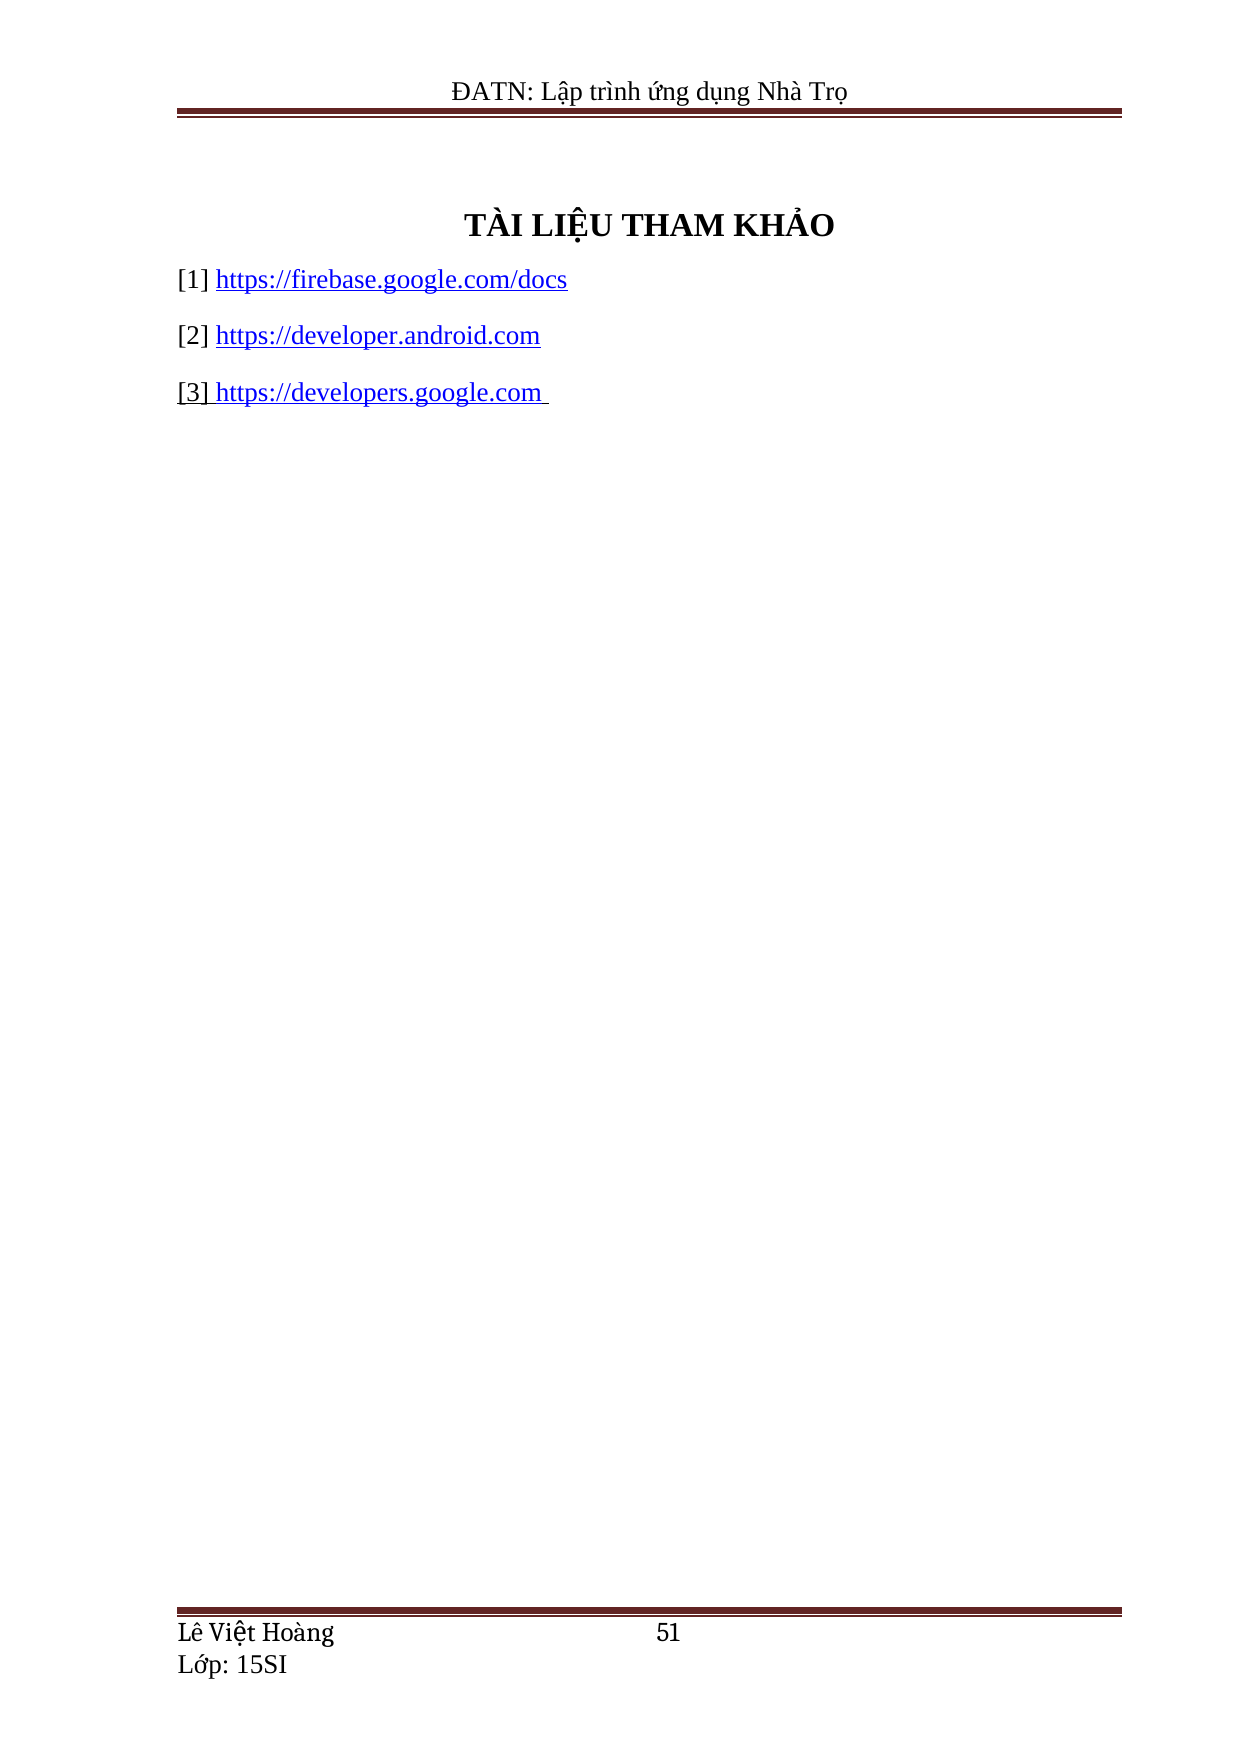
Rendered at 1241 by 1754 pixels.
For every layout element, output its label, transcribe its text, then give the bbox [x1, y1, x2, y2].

subtitle TÀI LIỆU THAM KHẢO [177, 205, 1122, 244]
text [3] https://developers.google.com [177, 376, 1122, 407]
text [1] https://firebase.google.com/docs [177, 263, 1122, 294]
text [2] https://developer.android.com [177, 319, 1122, 351]
